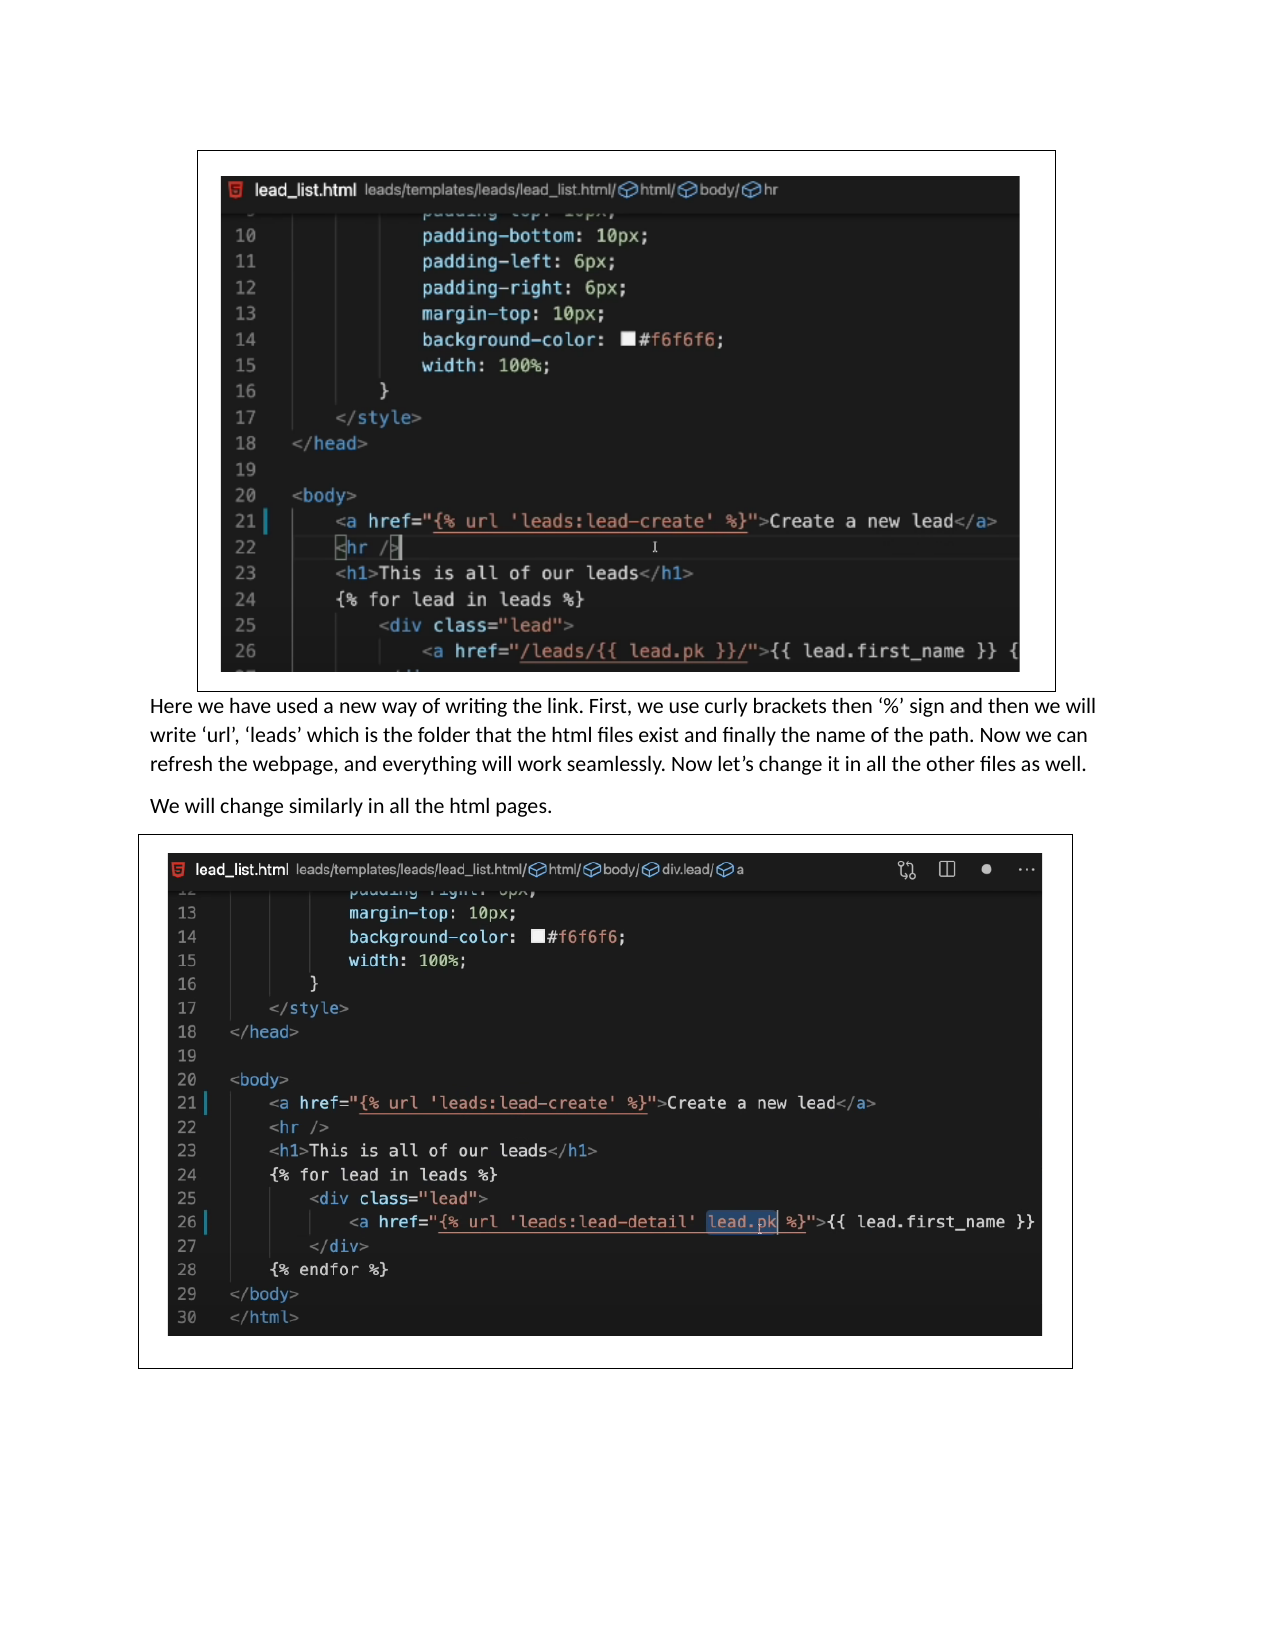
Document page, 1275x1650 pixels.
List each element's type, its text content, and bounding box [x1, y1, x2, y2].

text Here we have used a new way of writing the link. First, we use curly brackets then ‘%’ sign and then we will write ‘url’, ‘leads’ which is the folder that the html files exist and finally the name of the path. Now we can refresh the webpage, and everything will work seamlessly. Now let’s change it in all the other files as well. [150, 692, 1125, 777]
picture [219, 176, 1019, 670]
picture [167, 853, 1042, 1336]
table_header [198, 151, 1055, 691]
table_header [139, 835, 1072, 1349]
text We will change similarly in all the html pages. [150, 792, 1125, 819]
